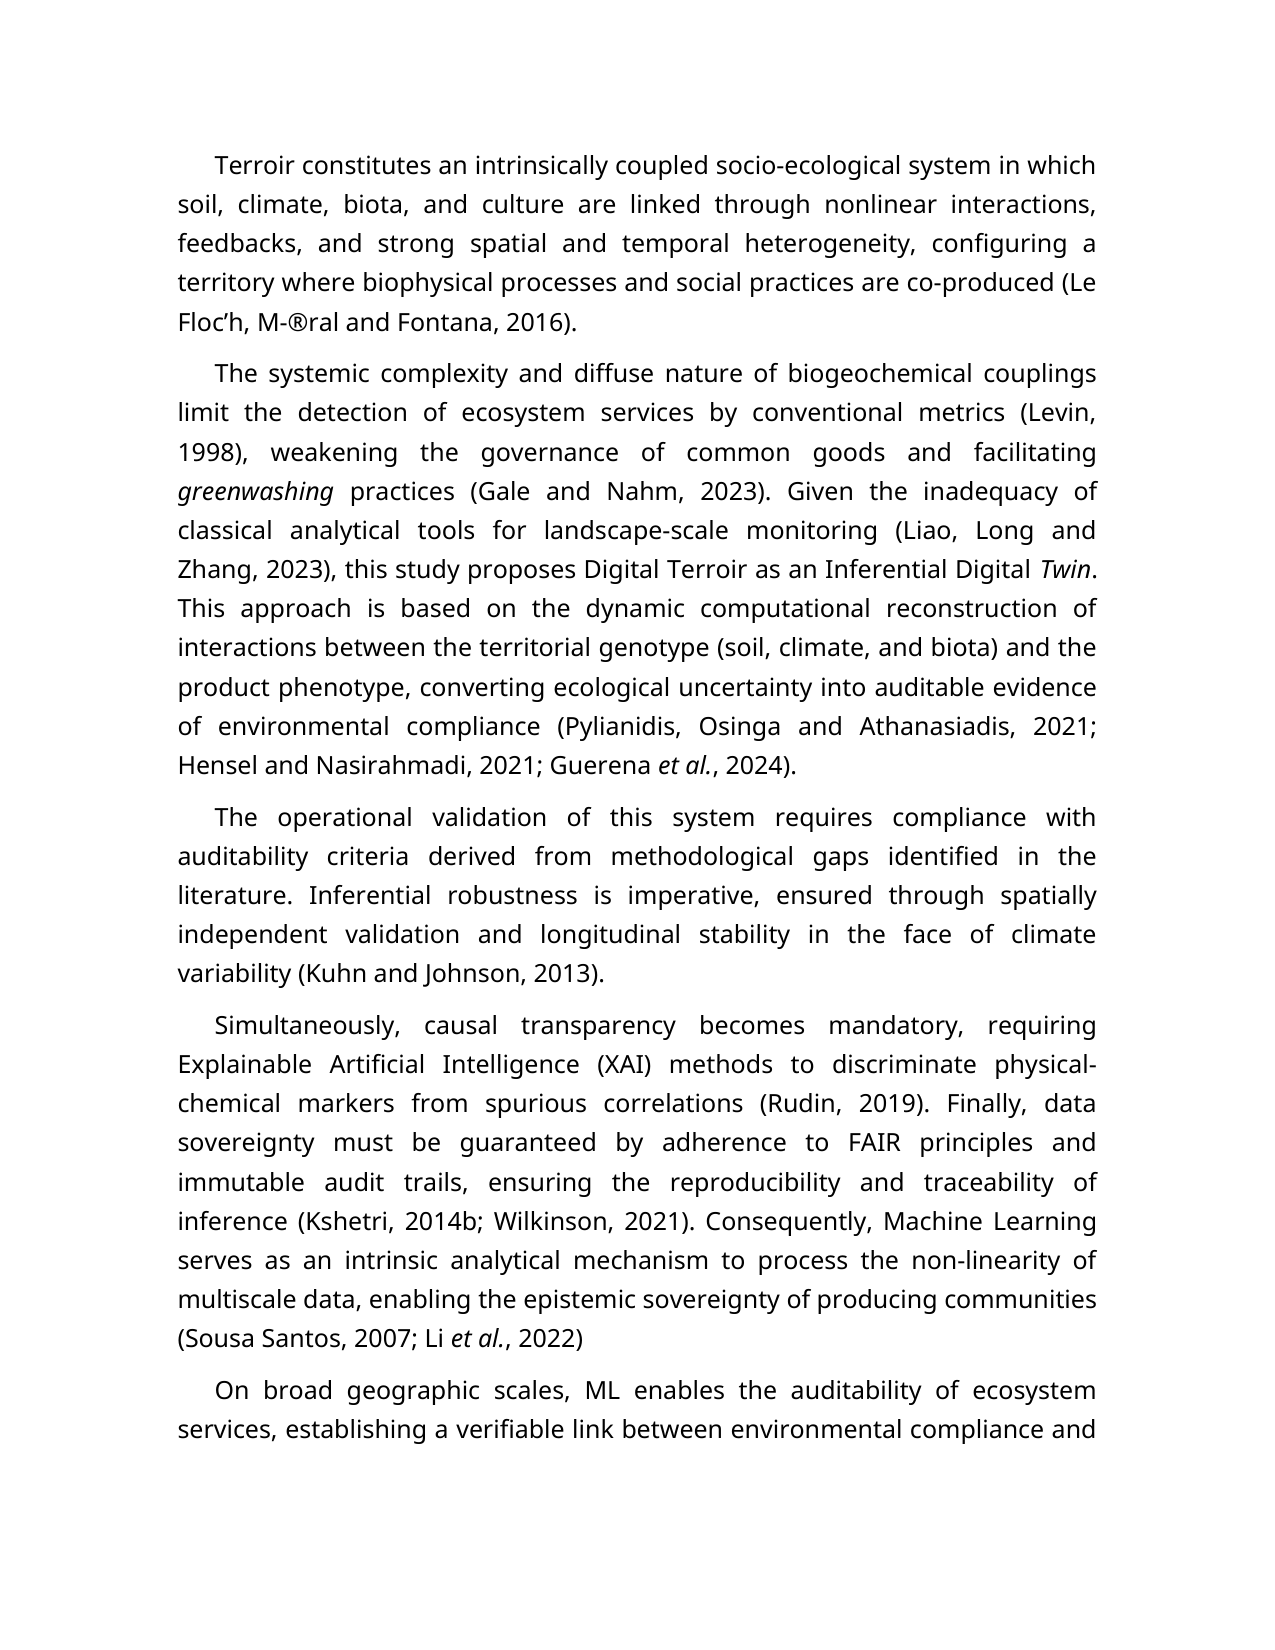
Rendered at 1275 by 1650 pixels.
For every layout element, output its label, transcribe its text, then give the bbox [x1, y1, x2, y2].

text Simultaneously, causal transparency becomes mandatory, requiring Explainable Artificial Intelligence (XAI) methods to discriminate physical-chemical markers from spurious correlations (Rudin, 2019). Finally, data sovereignty must be guaranteed by adherence to FAIR principles and immutable audit trails, ensuring the reproducibility and traceability of inference (Kshetri, 2014b; Wilkinson, 2021). Consequently, Machine Learning serves as an intrinsic analytical mechanism to process the non-linearity of multiscale data, enabling the epistemic sovereignty of producing communities (Sousa Santos, 2007; Li et al., 2022) [177, 1008, 1098, 1355]
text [177, 1373, 1098, 1446]
text Terroir constitutes an intrinsically coupled socio-ecological system in which soil, climate, biota, and culture are linked through nonlinear interactions, feedbacks, and strong spatial and temporal heterogeneity, configuring a territory where biophysical processes and social practices are co-produced (Le Floc’h, M-®ral and Fontana, 2016). [177, 148, 1098, 338]
text The systemic complexity and diffuse nature of biogeochemical couplings limit the detection of ecosystem services by conventional metrics (Levin, 1998), weakening the governance of common goods and facilitating greenwashing practices (Gale and Nahm, 2023). Given the inadequacy of classical analytical tools for landscape-scale monitoring (Liao, Long and Zhang, 2023), this study proposes Digital Terroir as an Inferential Digital Twin. This approach is based on the dynamic computational reconstruction of interactions between the territorial genotype (soil, climate, and biota) and the product phenotype, converting ecological uncertainty into auditable evidence of environmental compliance (Pylianidis, Osinga and Athanasiadis, 2021; Hensel and Nasirahmadi, 2021; Guerena et al., 2024). [177, 356, 1098, 782]
text The operational validation of this system requires compliance with auditability criteria derived from methodological gaps identified in the literature. Inferential robustness is imperative, ensured through spatially independent validation and longitudinal stability in the face of climate variability (Kuhn and Johnson, 2013). [177, 799, 1098, 990]
